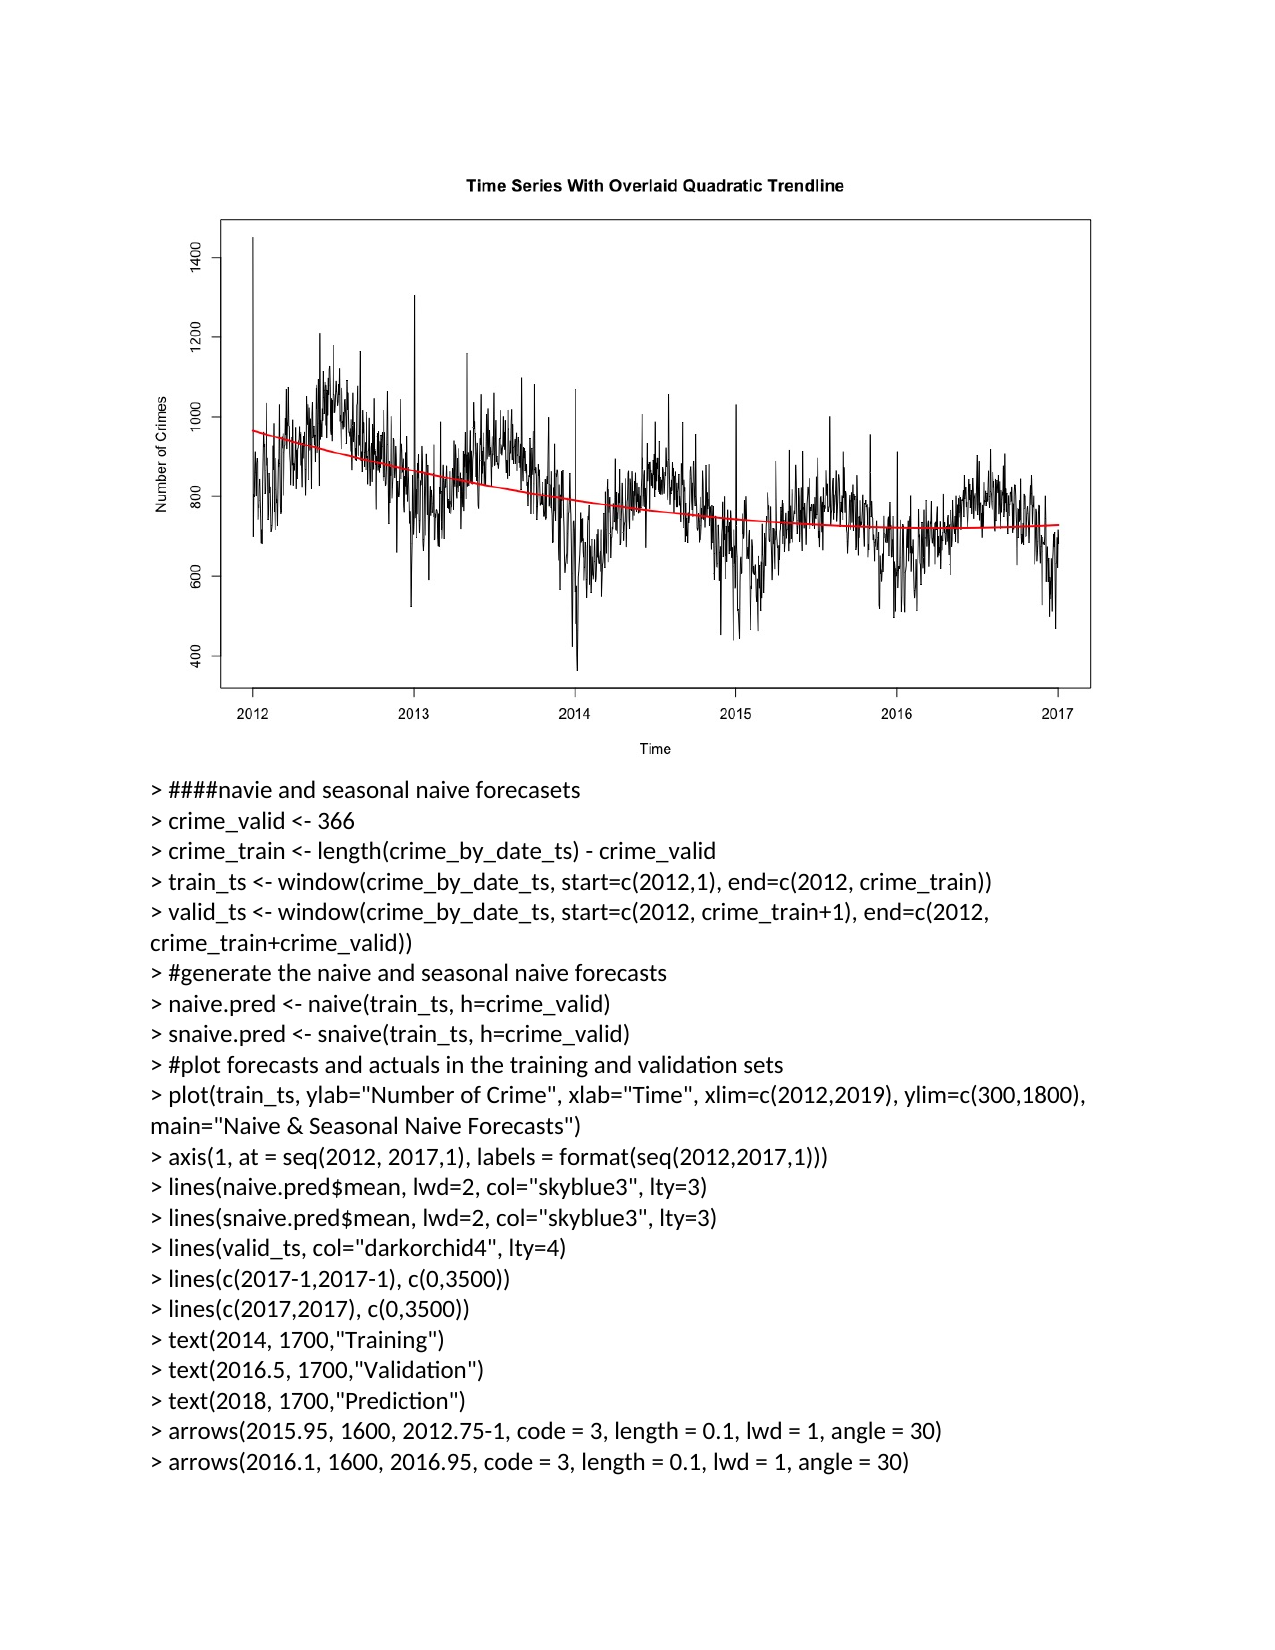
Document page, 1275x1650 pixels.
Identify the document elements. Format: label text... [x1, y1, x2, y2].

text > text(2014, 1700,"Training") [150, 1324, 1125, 1354]
text > #generate the naive and seasonal naive forecasts [150, 958, 1125, 988]
text > lines(valid_ts, col="darkorchid4", lty=4) [150, 1232, 1125, 1263]
text > lines(c(2017-1,2017-1), c(0,3500)) [150, 1263, 1125, 1293]
text > ####navie and seasonal naive forecasets [150, 775, 1125, 805]
text > text(2016.5, 1700,"Validation") [150, 1354, 1125, 1385]
text > arrows(2016.1, 1600, 2016.95, code = 3, length = 0.1, lwd = 1, angle = 30) [150, 1446, 1125, 1476]
text > crime_valid <- 366 [150, 805, 1125, 836]
text > #plot forecasts and actuals in the training and validation sets [150, 1049, 1125, 1080]
text > plot(train_ts, ylab="Number of Crime", xlab="Time", xlim=c(2012,2019), ylim=c(300,1800), main="Naive & Seasonal Naive Forecasts") [150, 1080, 1125, 1141]
text > lines(naive.pred$mean, lwd=2, col="skyblue3", lty=3) [150, 1171, 1125, 1202]
picture [150, 150, 1125, 775]
text > arrows(2015.95, 1600, 2012.75-1, code = 3, length = 0.1, lwd = 1, angle = 30) [150, 1415, 1125, 1446]
text > text(2018, 1700,"Prediction") [150, 1385, 1125, 1415]
text > naive.pred <- naive(train_ts, h=crime_valid) [150, 988, 1125, 1019]
text > lines(snaive.pred$mean, lwd=2, col="skyblue3", lty=3) [150, 1202, 1125, 1232]
text > crime_train <- length(crime_by_date_ts) - crime_valid [150, 836, 1125, 866]
text > snaive.pred <- snaive(train_ts, h=crime_valid) [150, 1019, 1125, 1049]
text > valid_ts <- window(crime_by_date_ts, start=c(2012, crime_train+1), end=c(2012, crime_train+crime_valid)) [150, 897, 1125, 958]
text > axis(1, at = seq(2012, 2017,1), labels = format(seq(2012,2017,1))) [150, 1141, 1125, 1171]
text > train_ts <- window(crime_by_date_ts, start=c(2012,1), end=c(2012, crime_train)) [150, 866, 1125, 897]
text > lines(c(2017,2017), c(0,3500)) [150, 1293, 1125, 1324]
